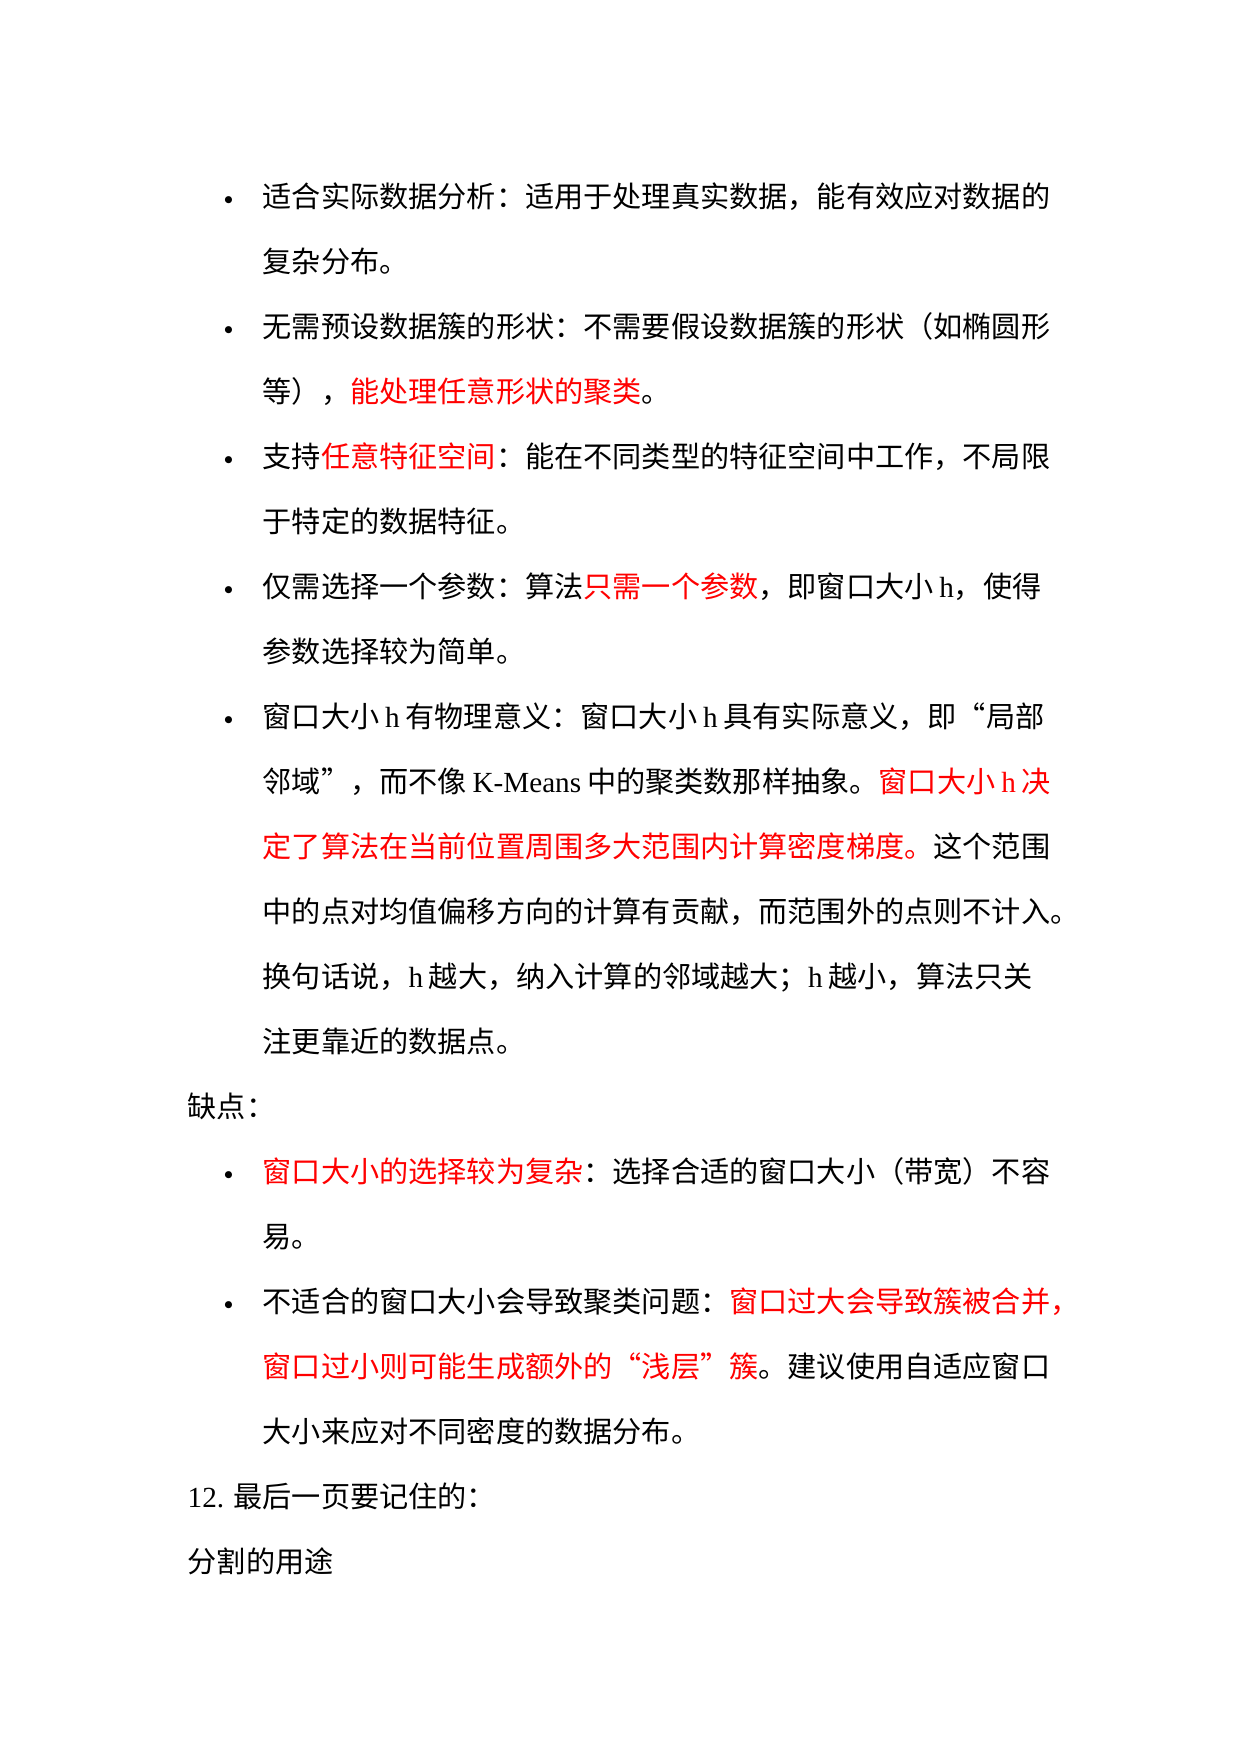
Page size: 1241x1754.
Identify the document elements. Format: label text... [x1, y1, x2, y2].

list 不适合的窗口大小会导致聚类问题：窗口过大会导致簇被合并，窗口过小则可能生成额外的“浅层”簇。建议使用自适应窗口大小来应对不同密度的数据分布。 [225, 1267, 1053, 1462]
list 无需预设数据簇的形状：不需要假设数据簇的形状（如椭圆形等），能处理任意形状的聚类。 [225, 292, 1053, 422]
list 窗口大小h有物理意义：窗口大小h具有实际意义，即“局部邻域”，而不像K-Means中的聚类数那样抽象。窗口大小h决定了算法在当前位置周围多大范围内计算密度梯度。这个范围中的点对均值偏移方向的计算有贡献，而范围外的点则不计入。换句话说，h越大，纳入计算的邻域越大；h越小，算法只关注更靠近的数据点。 [225, 682, 1053, 1072]
list 仅需选择一个参数：算法只需一个参数，即窗口大小h，使得参数选择较为简单。 [225, 552, 1053, 682]
list 最后一页要记住的： [187, 1462, 1053, 1527]
list 适合实际数据分析：适用于处理真实数据，能有效应对数据的复杂分布。 [225, 162, 1053, 292]
text 缺点： [187, 1072, 1053, 1137]
list 窗口大小的选择较为复杂：选择合适的窗口大小（带宽）不容易。 [225, 1137, 1053, 1267]
list 支持任意特征空间：能在不同类型的特征空间中工作，不局限于特定的数据特征。 [225, 422, 1053, 552]
text 分割的用途 [187, 1527, 1053, 1592]
